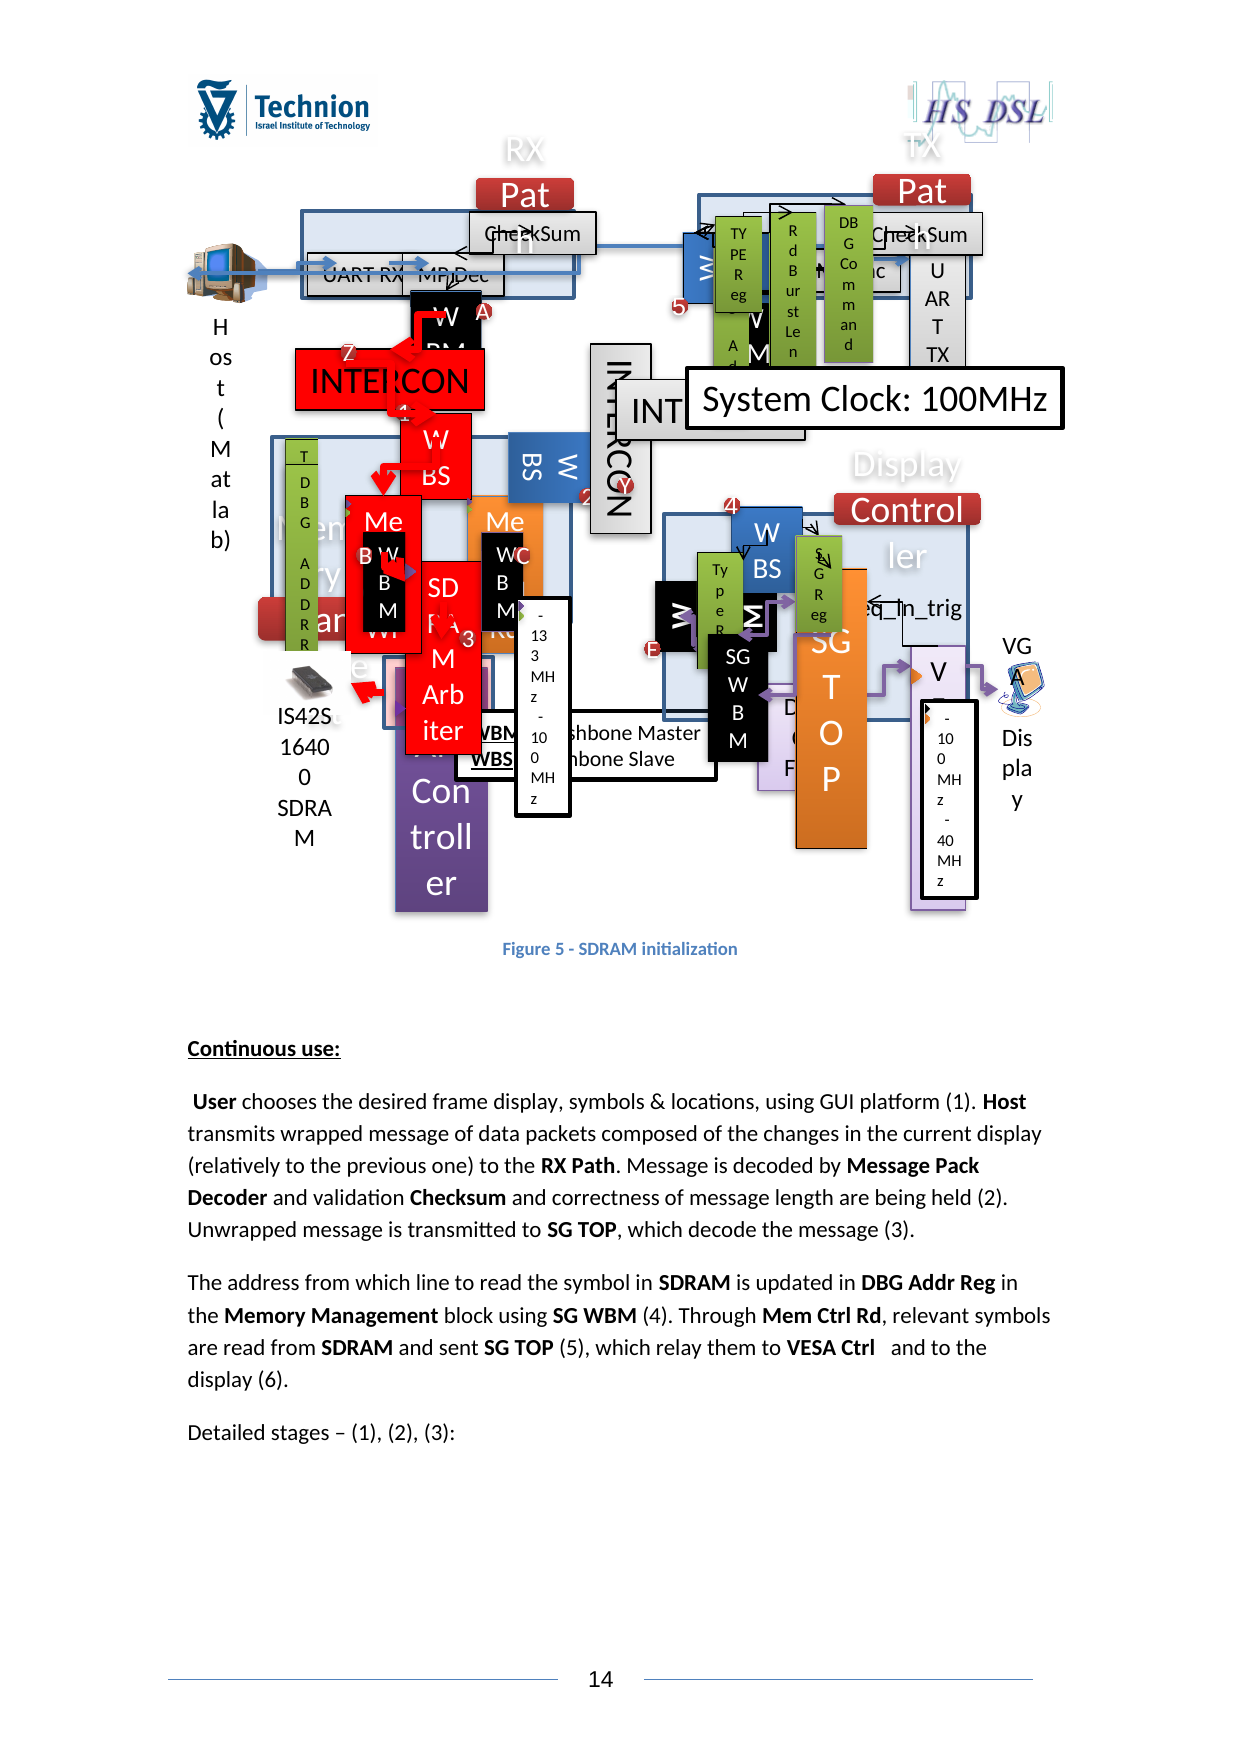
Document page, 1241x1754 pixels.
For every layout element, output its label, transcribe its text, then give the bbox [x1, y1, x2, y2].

text User chooses the desired frame display, symbols & locations, using GUI platform (1). Host transmits wrapped message of data packets composed of the changes in the current display (relatively to the previous one) to the RX Path. Message is decoded by Message Pack Decoder and validation Checksum and correctness of message length are being held (2). Unwrapped message is transmitted to SG TOP, which decode the message (3). [187, 1087, 1053, 1243]
text Detailed stages – (1), (2), (3): [187, 1418, 1053, 1446]
picture [907, 73, 1053, 147]
text The address from which line to read the symbol in SDRAM is updated in DBG Addr Reg in the Memory Management block using SG WBM (4). Through Mem Ctrl Rd, relevant symbols are read from SDRAM and sent SG TOP (5), which relay them to VESA Ctrl and to the display (6). [187, 1268, 1053, 1393]
picture [263, 651, 351, 715]
text Continuous use: [187, 1034, 1053, 1062]
text Figure 5 - SDRAM initialization [187, 937, 1053, 960]
picture [187, 74, 378, 147]
